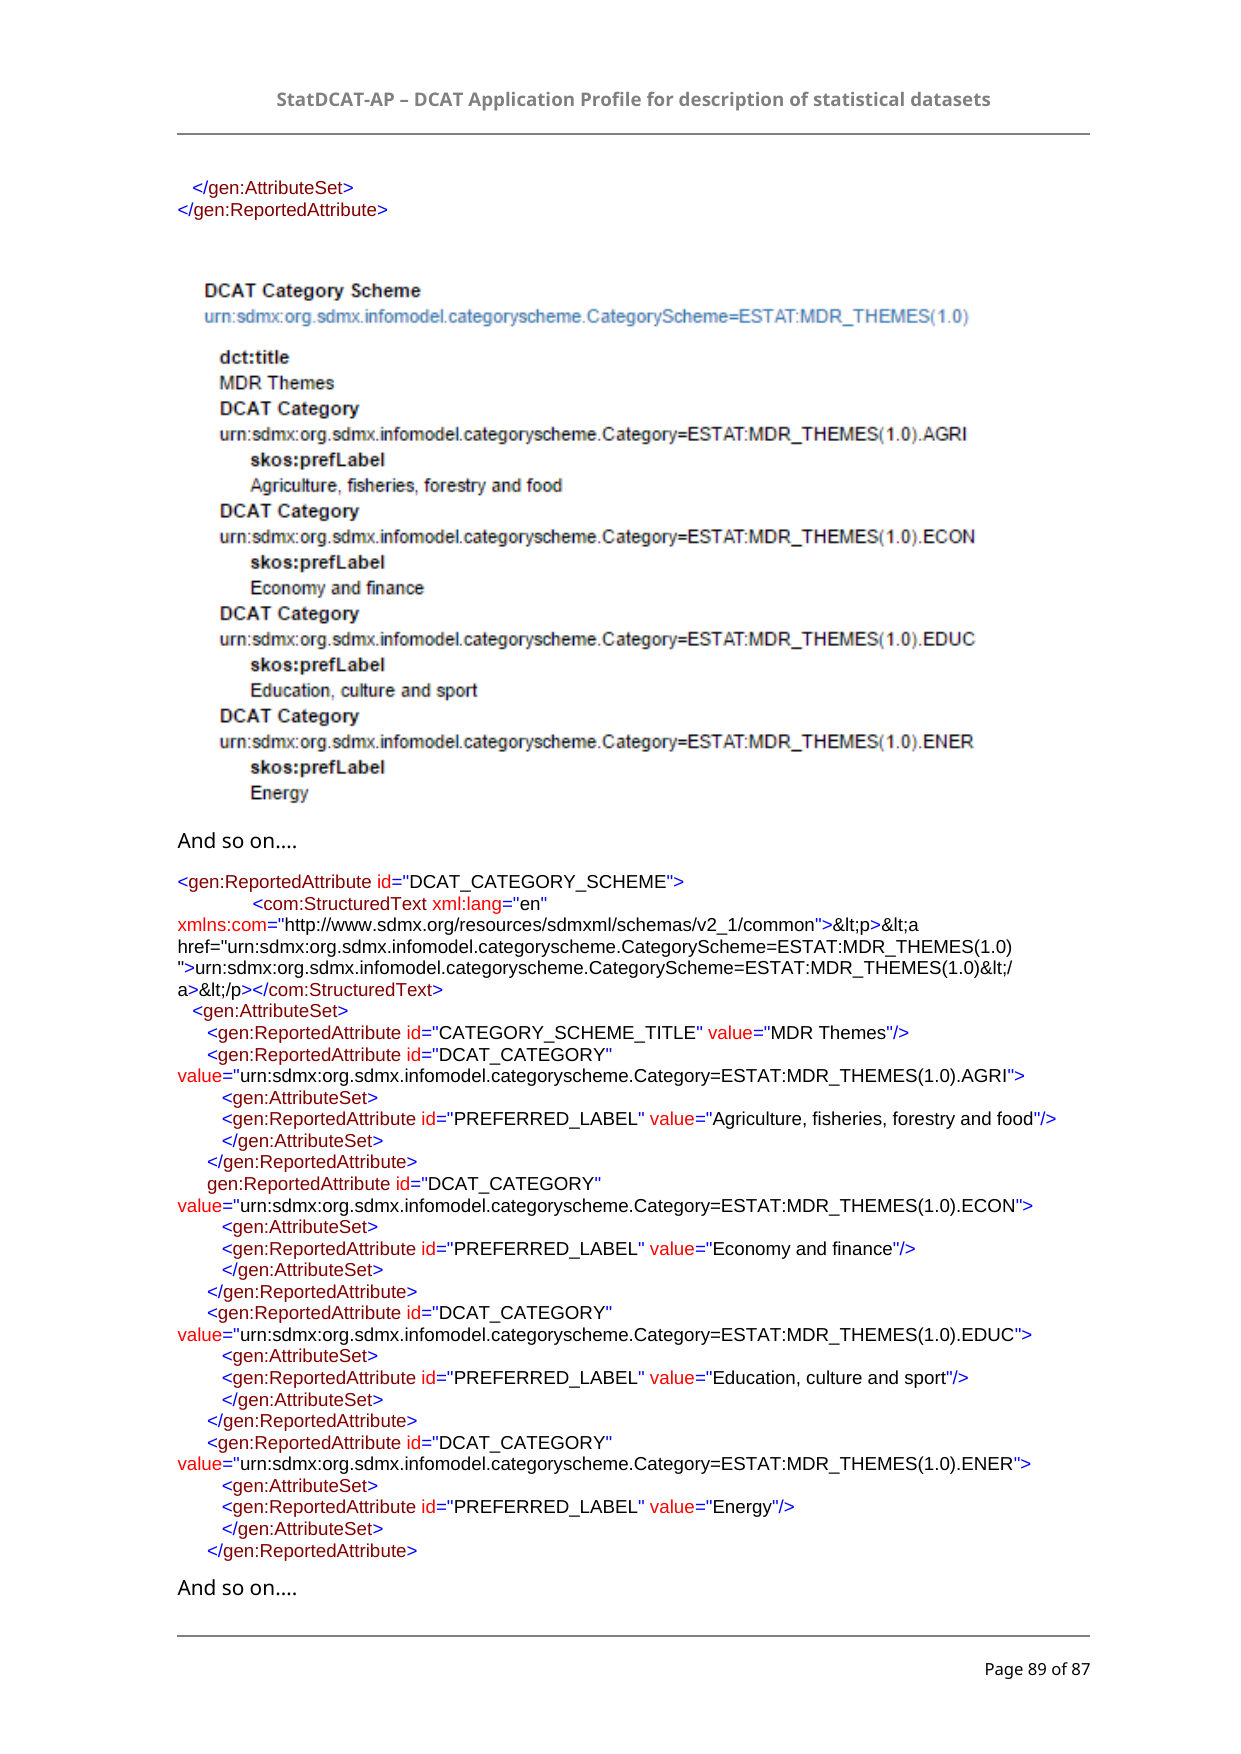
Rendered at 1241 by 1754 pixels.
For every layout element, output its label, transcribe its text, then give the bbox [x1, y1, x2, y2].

text gen:ReportedAttribute id="DCAT_CATEGORY" value="urn:sdmx:org.sdmx.infomodel.categoryscheme.Category=ESTAT:MDR_THEMES(1.0).ECON"> [177, 1173, 1090, 1216]
text <gen:ReportedAttribute id="PREFERRED_LABEL" value="Education, culture and sport"/> [177, 1367, 1090, 1388]
text <gen:ReportedAttribute id="PREFERRED_LABEL" value="Energy"/> [177, 1496, 1090, 1518]
text And so on…. [177, 826, 1090, 854]
text <gen:AttributeSet> [177, 1345, 1090, 1367]
text </gen:ReportedAttribute> [177, 199, 1090, 220]
text </gen:ReportedAttribute> [177, 1281, 1090, 1302]
text <gen:AttributeSet> [177, 1475, 1090, 1496]
text </gen:ReportedAttribute> [177, 1539, 1090, 1561]
text <gen:ReportedAttribute id="PREFERRED_LABEL" value="Agriculture, fisheries, forestry and food"/> [177, 1108, 1090, 1130]
text <gen:ReportedAttribute id="CATEGORY_SCHEME_TITLE" value="MDR Themes"/> [177, 1022, 1090, 1043]
text </gen:AttributeSet> [177, 1518, 1090, 1539]
text <gen:ReportedAttribute id="DCAT_CATEGORY_SCHEME"> [177, 871, 1090, 892]
text <com:StructuredText xml:lang="en" xmlns:com="http://www.sdmx.org/resources/sdmxml/schemas/v2_1/common">&lt;p>&lt;a href="urn:sdmx:org.sdmx.infomodel.categoryscheme.CategoryScheme=ESTAT:MDR_THEMES(1.0)">urn:sdmx:org.sdmx.infomodel.categoryscheme.CategoryScheme=ESTAT:MDR_THEMES(1.0)&lt;/a>&lt;/p></com:StructuredText> [177, 892, 1090, 1000]
text <gen:AttributeSet> [177, 1000, 1090, 1022]
text <gen:AttributeSet> [177, 1216, 1090, 1237]
text </gen:AttributeSet> [177, 1259, 1090, 1281]
picture [177, 277, 1034, 810]
text <gen:ReportedAttribute id="DCAT_CATEGORY" value="urn:sdmx:org.sdmx.infomodel.categoryscheme.Category=ESTAT:MDR_THEMES(1.0).ENER"> [177, 1432, 1090, 1475]
text </gen:ReportedAttribute> [177, 1151, 1090, 1173]
text <gen:ReportedAttribute id="DCAT_CATEGORY" value="urn:sdmx:org.sdmx.infomodel.categoryscheme.Category=ESTAT:MDR_THEMES(1.0).AGRI"> [177, 1043, 1090, 1087]
text </gen:AttributeSet> [177, 1130, 1090, 1151]
text </gen:ReportedAttribute> [177, 1410, 1090, 1432]
text <gen:AttributeSet> [177, 1087, 1090, 1108]
text </gen:AttributeSet> [177, 177, 1090, 199]
text And so on…. [177, 1573, 1090, 1602]
text </gen:AttributeSet> [177, 1388, 1090, 1410]
text <gen:ReportedAttribute id="DCAT_CATEGORY" value="urn:sdmx:org.sdmx.infomodel.categoryscheme.Category=ESTAT:MDR_THEMES(1.0).EDUC"> [177, 1302, 1090, 1345]
text <gen:ReportedAttribute id="PREFERRED_LABEL" value="Economy and finance"/> [177, 1237, 1090, 1259]
